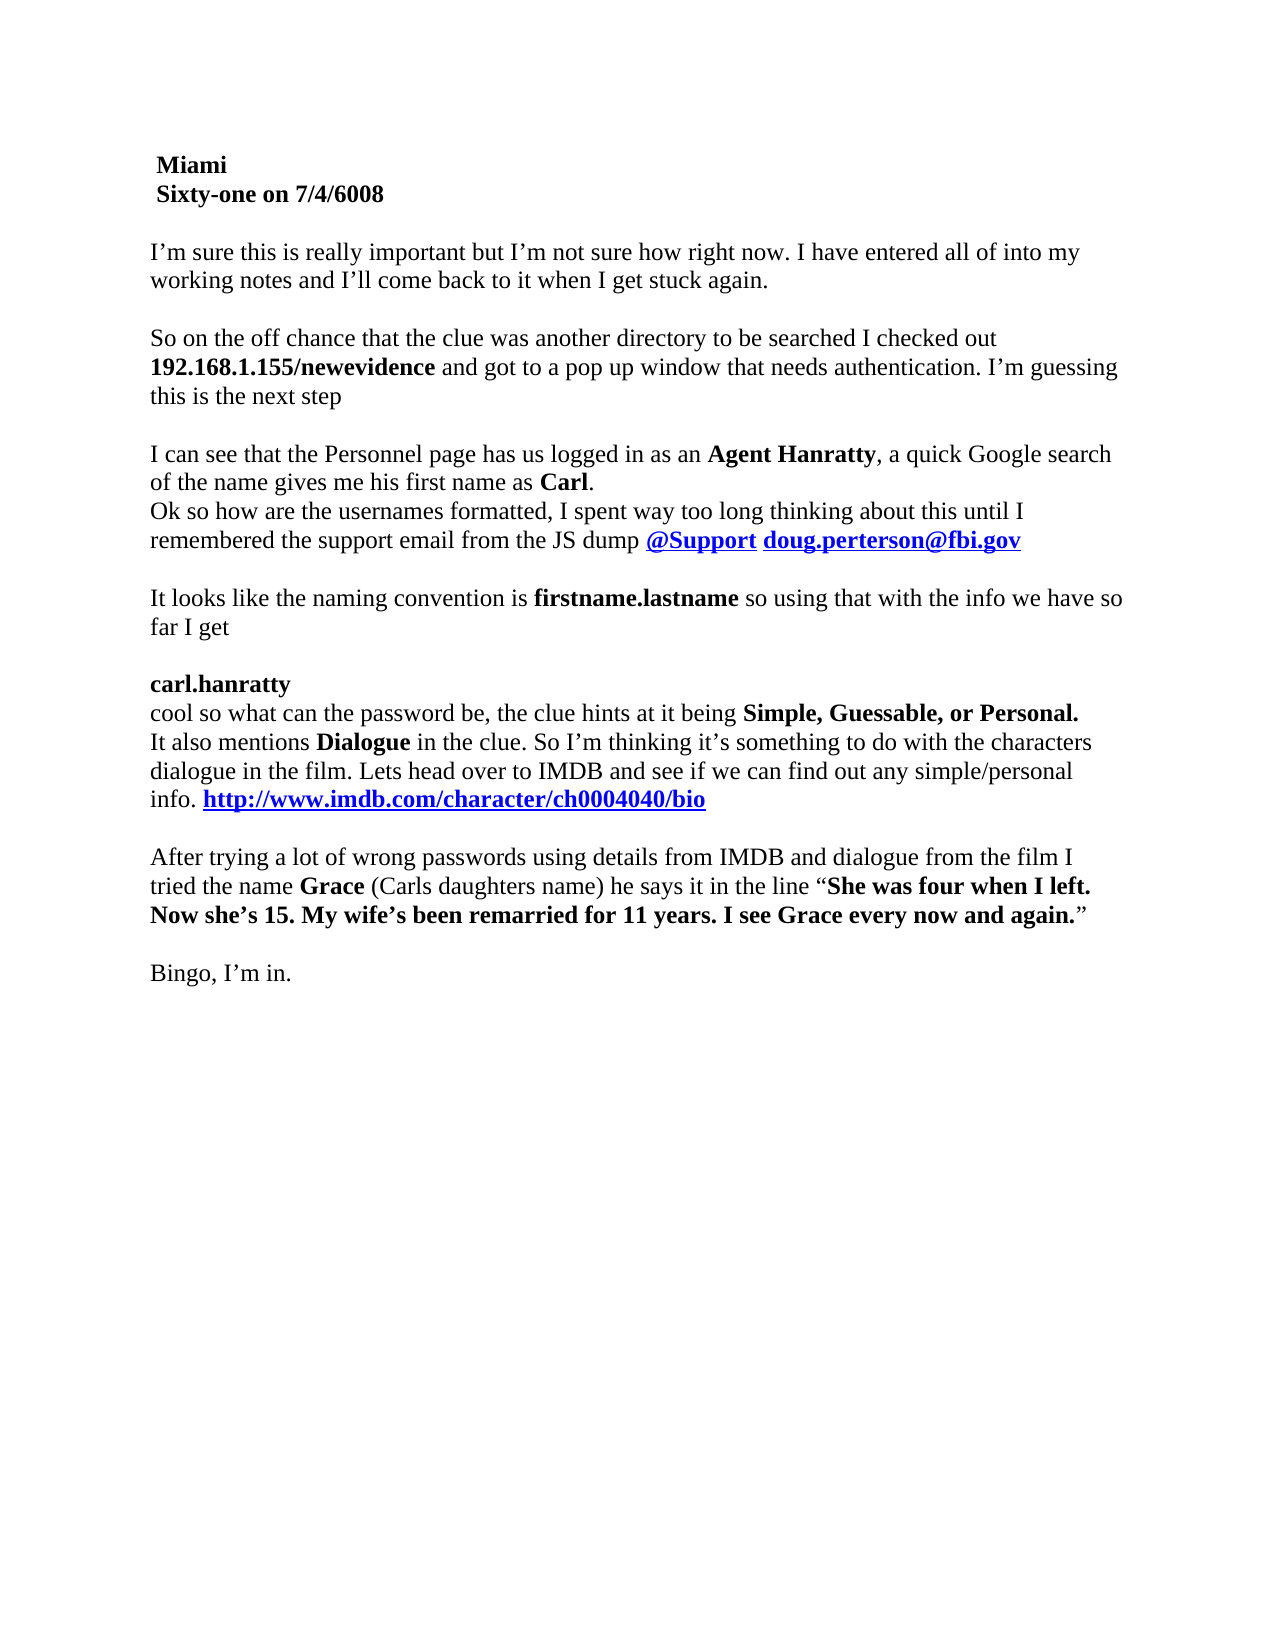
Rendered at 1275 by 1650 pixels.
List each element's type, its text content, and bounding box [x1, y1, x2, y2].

text It looks like the naming convention is firstname.lastname so using that with the info we have so far I get [150, 583, 1125, 640]
text Bingo, I’m in. [150, 958, 1125, 987]
text I’m sure this is really important but I’m not sure how right now. I have entered all of into my working notes and I’ll come back to it when I get stuck again. [150, 237, 1125, 294]
text I can see that the Personnel page has us logged in as an Agent Hanratty, a quick Google search of the name gives me his first name as Carl. Ok so how are the usernames formatted, I spent way too long thinking about this until I remembered the support email from the JS dump @Support doug.perterson@fbi.gov [150, 439, 1125, 554]
text carl.hanratty cool so what can the password be, the clue hints at it being Simple, Guessable, or Personal. It also mentions Dialogue in the clue. So I’m thinking it’s something to do with the characters dialogue in the film. Lets head over to IMDB and see if we can find out any simple/personal info. http://www.imdb.com/character/ch0004040/bio [150, 669, 1125, 813]
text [150, 150, 1125, 207]
text So on the off chance that the clue was another directory to be searched I checked out 192.168.1.155/newevidence and got to a pop up window that needs authentication. I’m guessing this is the next step [150, 323, 1125, 409]
text After trying a lot of wrong passwords using details from IMDB and dialogue from the film I tried the name Grace (Carls daughters name) he says it in the line “She was four when I left. Now she’s 15. My wife’s been remarried for 11 years. I see Grace every now and again.” [150, 842, 1125, 929]
